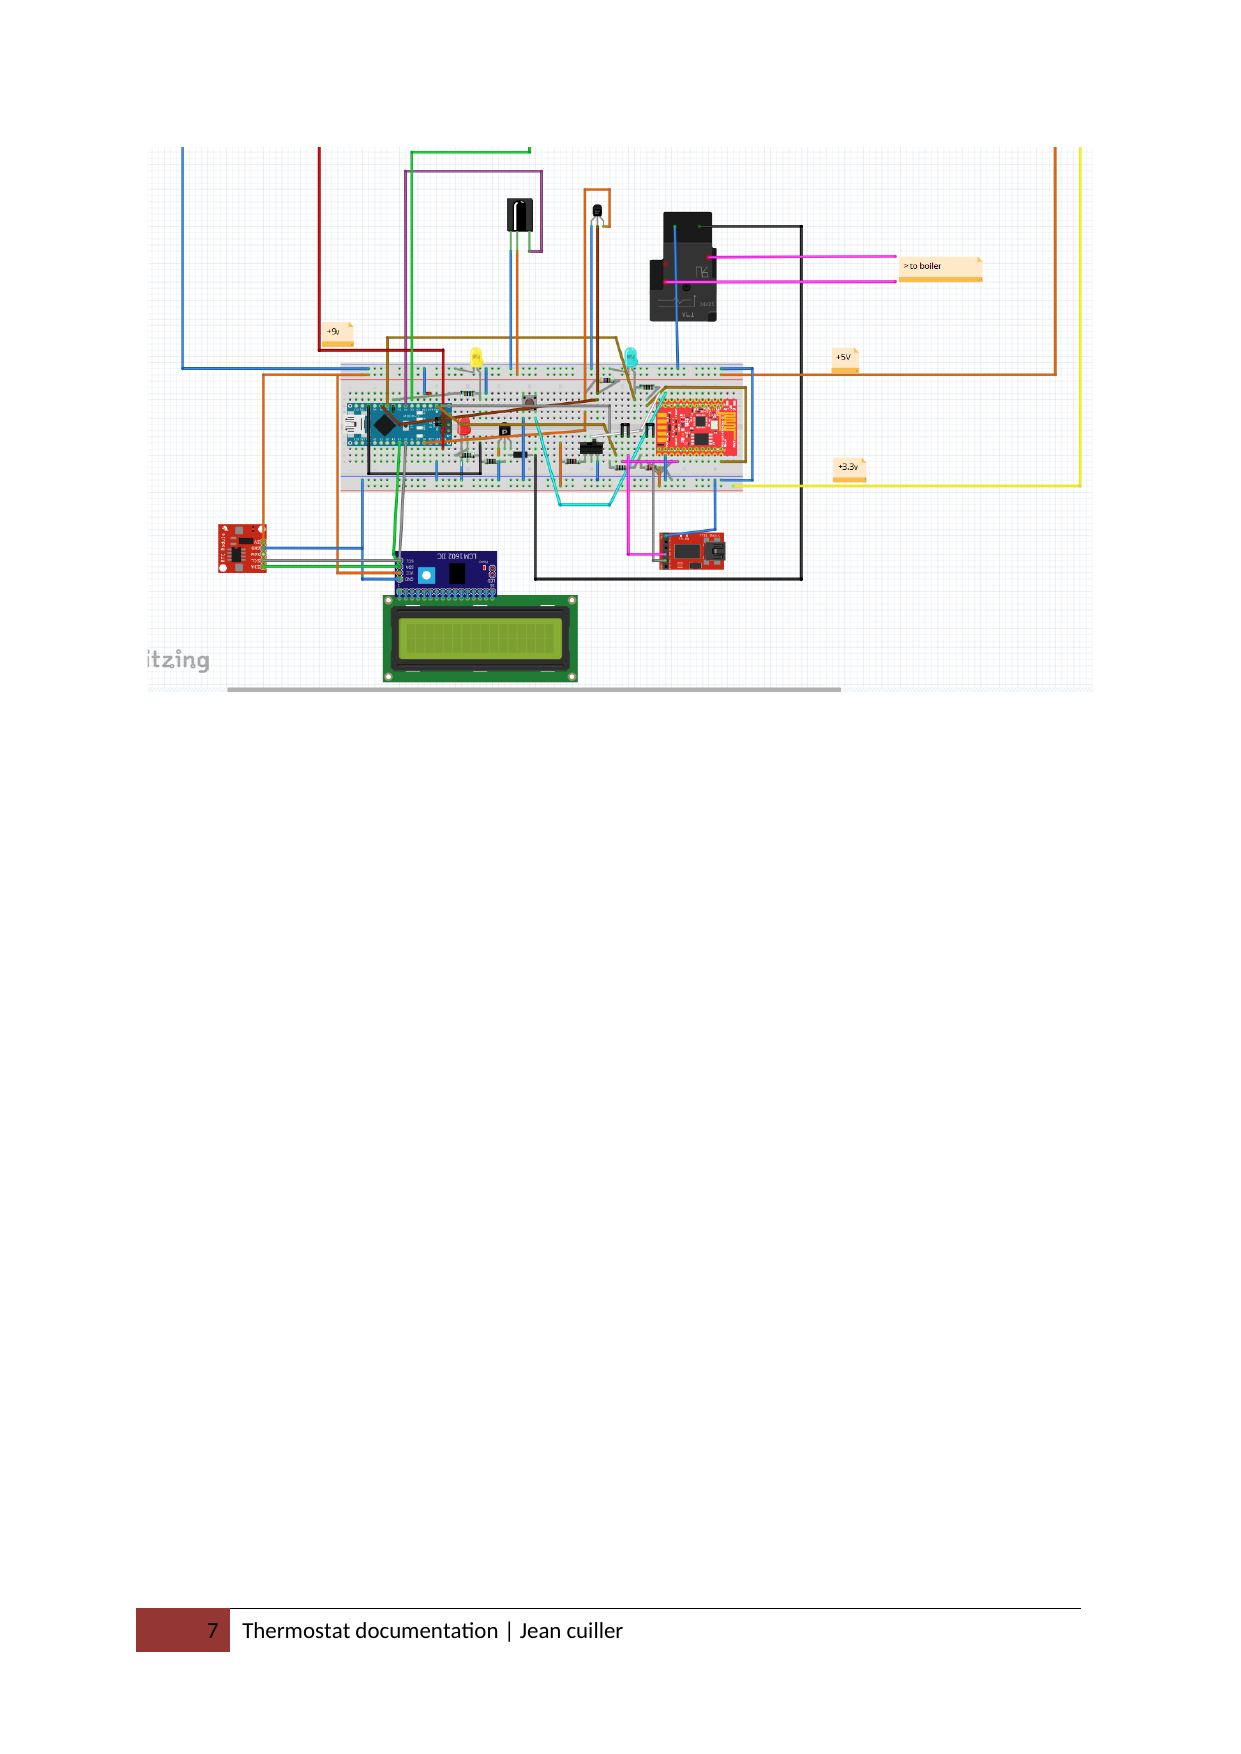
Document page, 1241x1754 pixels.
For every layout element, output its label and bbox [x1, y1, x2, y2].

picture [147, 147, 1093, 692]
